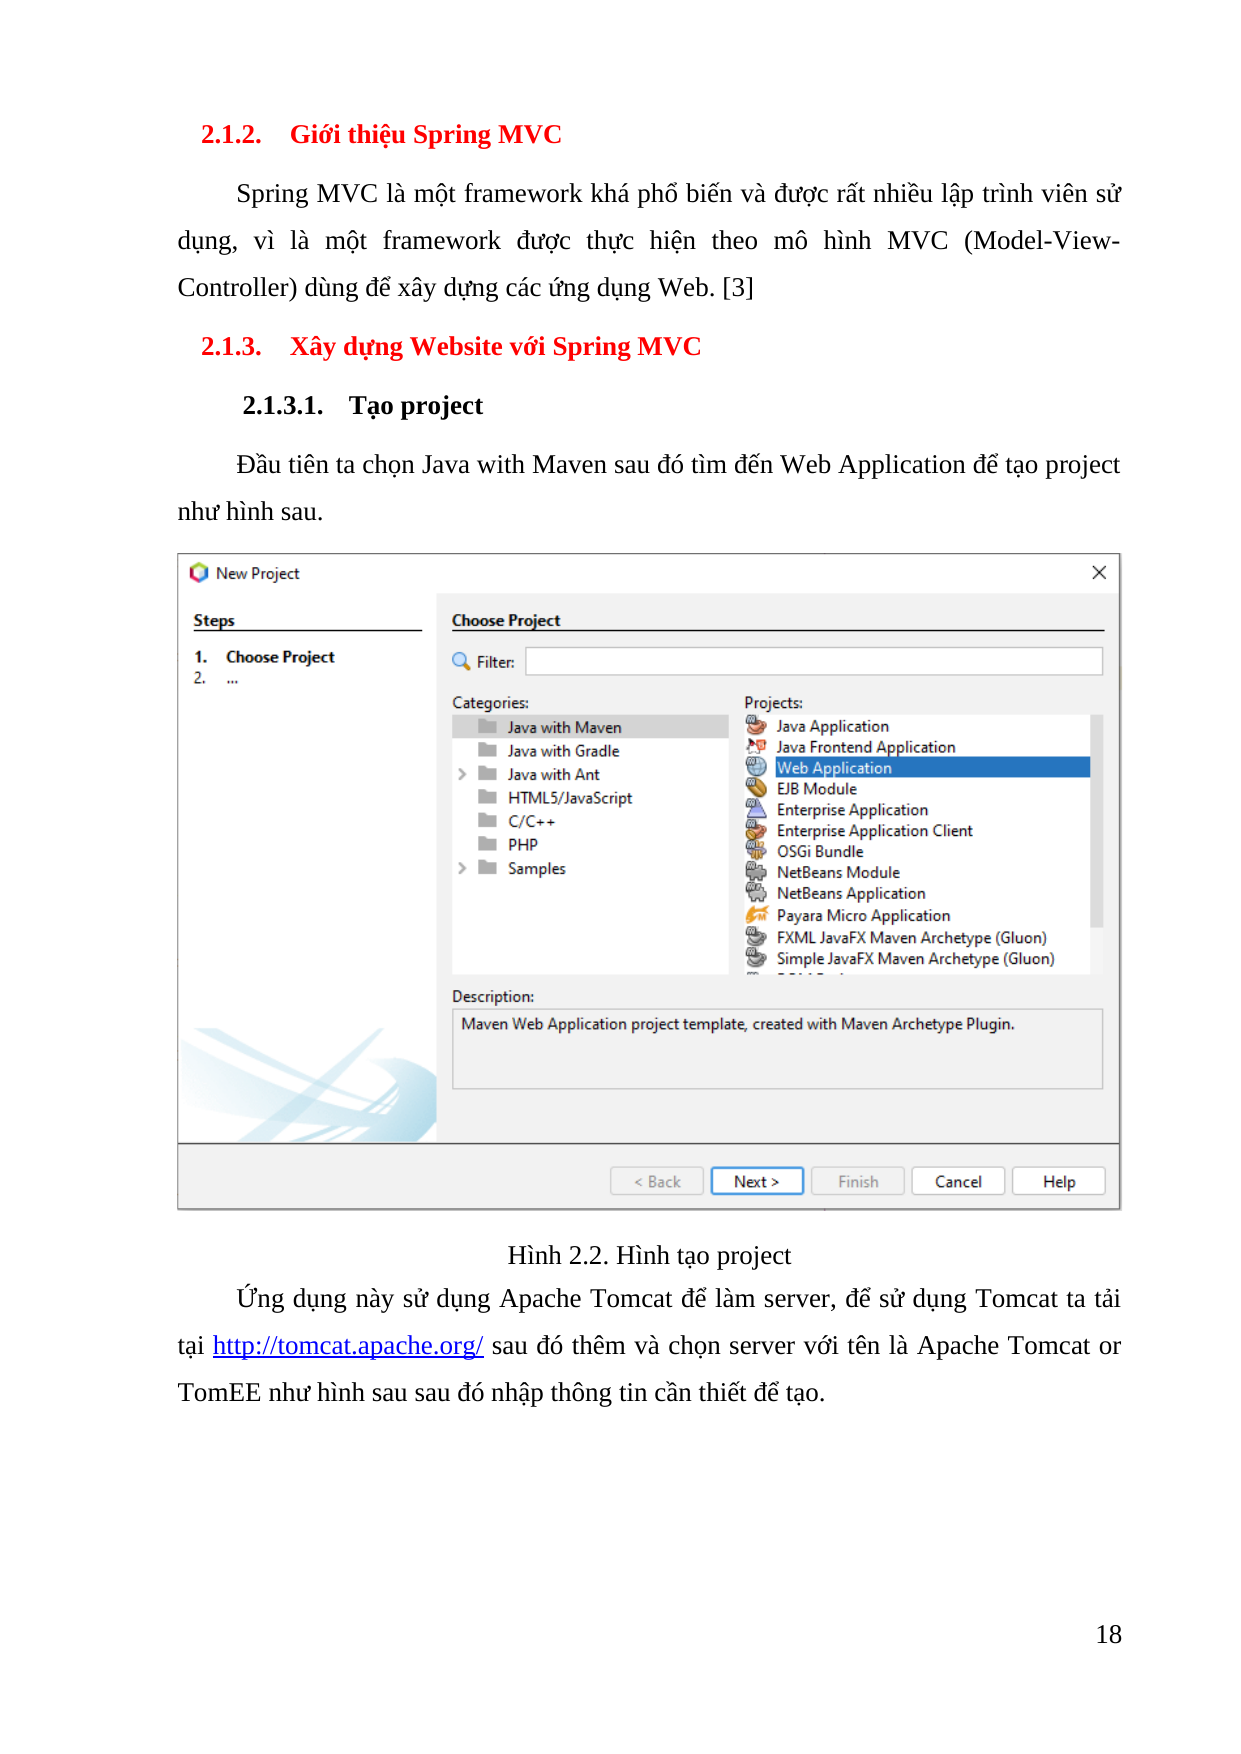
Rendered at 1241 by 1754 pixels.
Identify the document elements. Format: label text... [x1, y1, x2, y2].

text Hình 2.2. Hình tạo project [177, 1239, 1122, 1270]
text Spring MVC là một framework khá phổ biến và được rất nhiều lập trình viên sử dụng, vì là một framework được thực hiện theo mô hình MVC (Model-View-Controller) dùng để xây dựng các ứng dụng Web. [177, 177, 1122, 302]
subtitle Giới thiệu Spring MVC [201, 118, 1122, 149]
text Ứng dụng này sử dụng Apache Tomcat để làm server, để sử dụng Tomcat ta tải tại http://tomcat.apache.org/ sau đó thêm và chọn server với tên là Apache Tomcat or TomEE như hình sau sau đó nhập thông tin cần thiết để tạo. [177, 1282, 1122, 1407]
subtitle Tạo project [242, 389, 1122, 420]
subtitle Xây dựng Website với Spring MVC [201, 330, 1122, 361]
text Đầu tiên ta chọn Java with Maven sau đó tìm đến Web Application để tạo project như hình sau. [177, 448, 1122, 526]
picture [177, 553, 1123, 1211]
